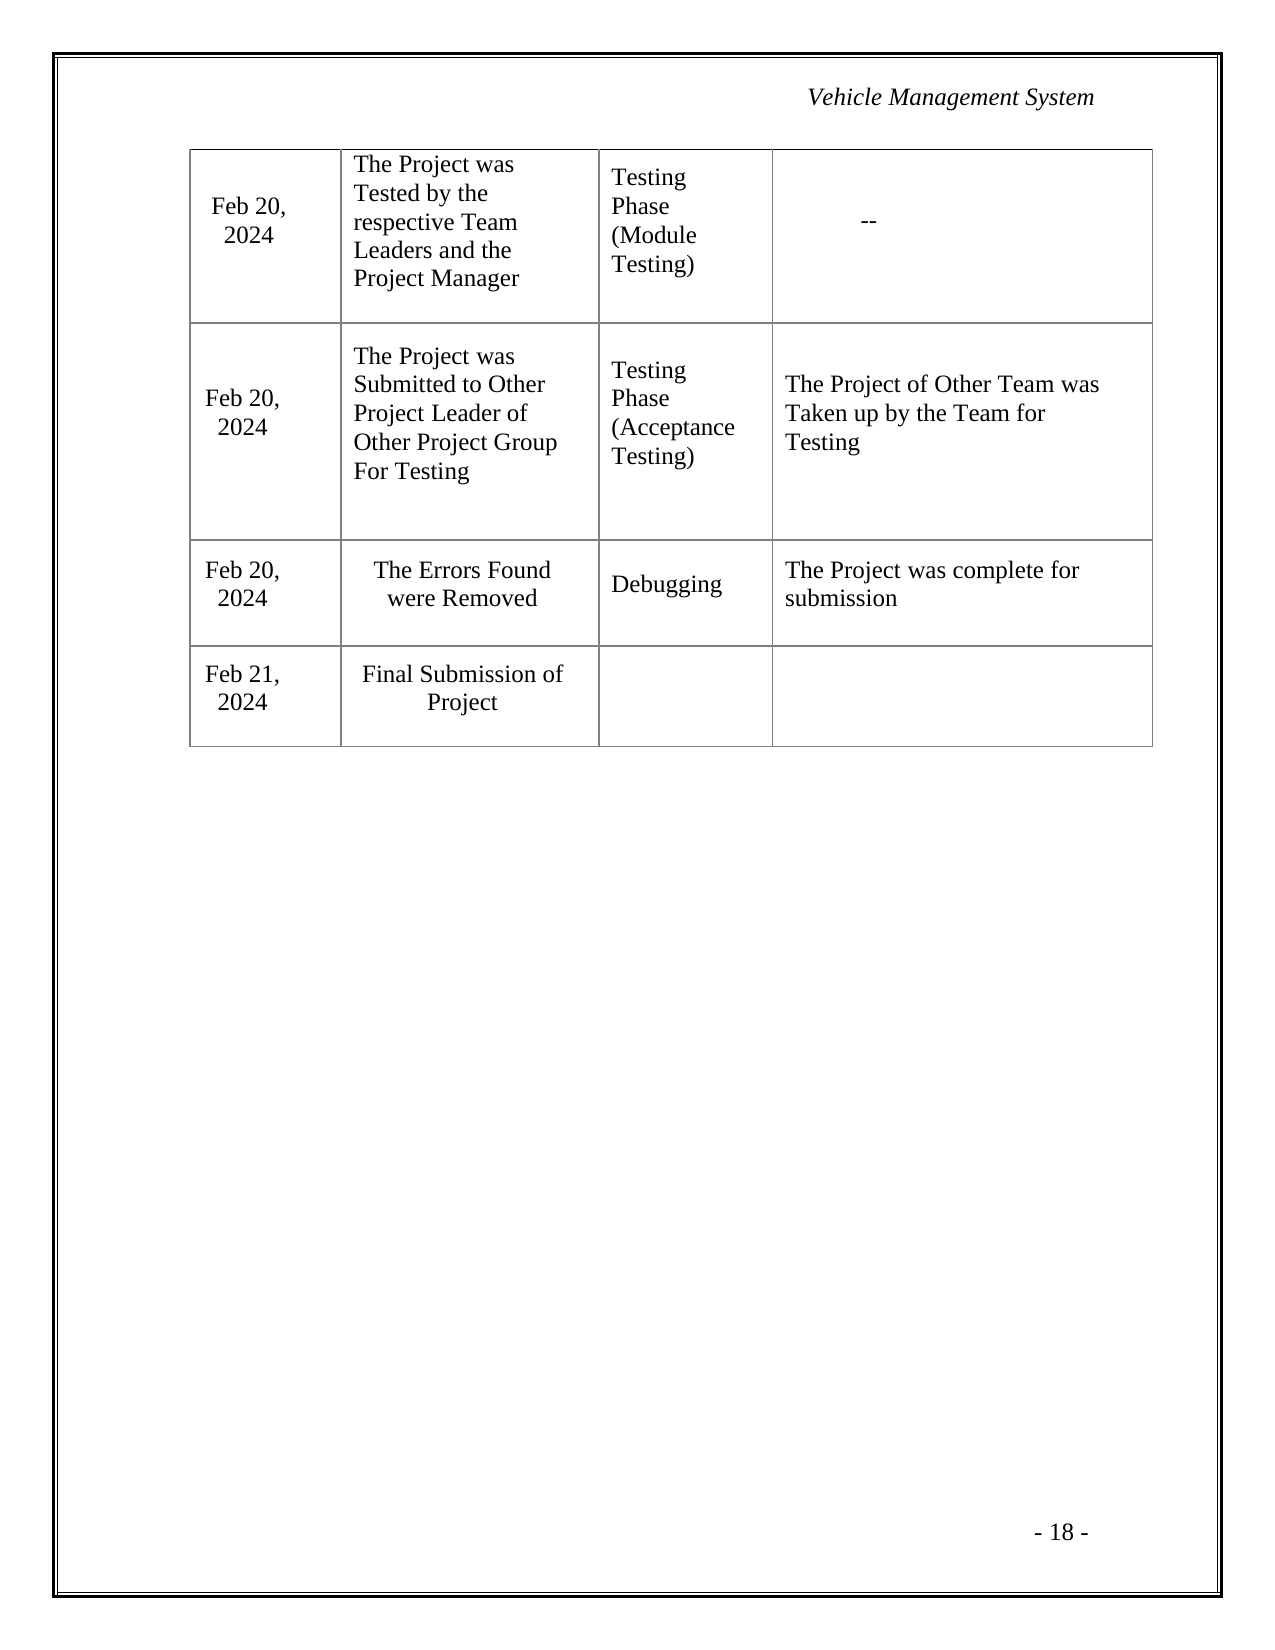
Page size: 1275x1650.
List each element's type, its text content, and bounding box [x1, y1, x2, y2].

table_cell The Project was Submitted to Other Project Leader of Other Project Group For Testing [342, 324, 598, 539]
table_cell Testing Phase (Acceptance Testing) [600, 324, 772, 539]
table_header -- [773, 150, 1152, 322]
table_header The Project was Tested by the respective Team Leaders and the Project Manager [342, 150, 598, 322]
table_cell [773, 647, 1152, 746]
table_cell Debugging [600, 541, 772, 645]
table_cell Final Submission of Project [342, 647, 598, 746]
table_header Testing Phase (Module Testing) [600, 150, 772, 322]
table_cell Feb 20, 2024 [191, 541, 340, 645]
table_cell The Project was complete for submission [773, 541, 1152, 645]
table_cell Feb 20, 2024 [191, 324, 340, 539]
table_cell The Errors Found were Removed [342, 541, 598, 645]
table_header Feb 20, 2024 [191, 150, 340, 322]
table_cell Feb 21, 2024 [191, 647, 340, 746]
table_cell [600, 647, 772, 746]
table_cell The Project of Other Team was Taken up by the Team for Testing [773, 324, 1152, 539]
